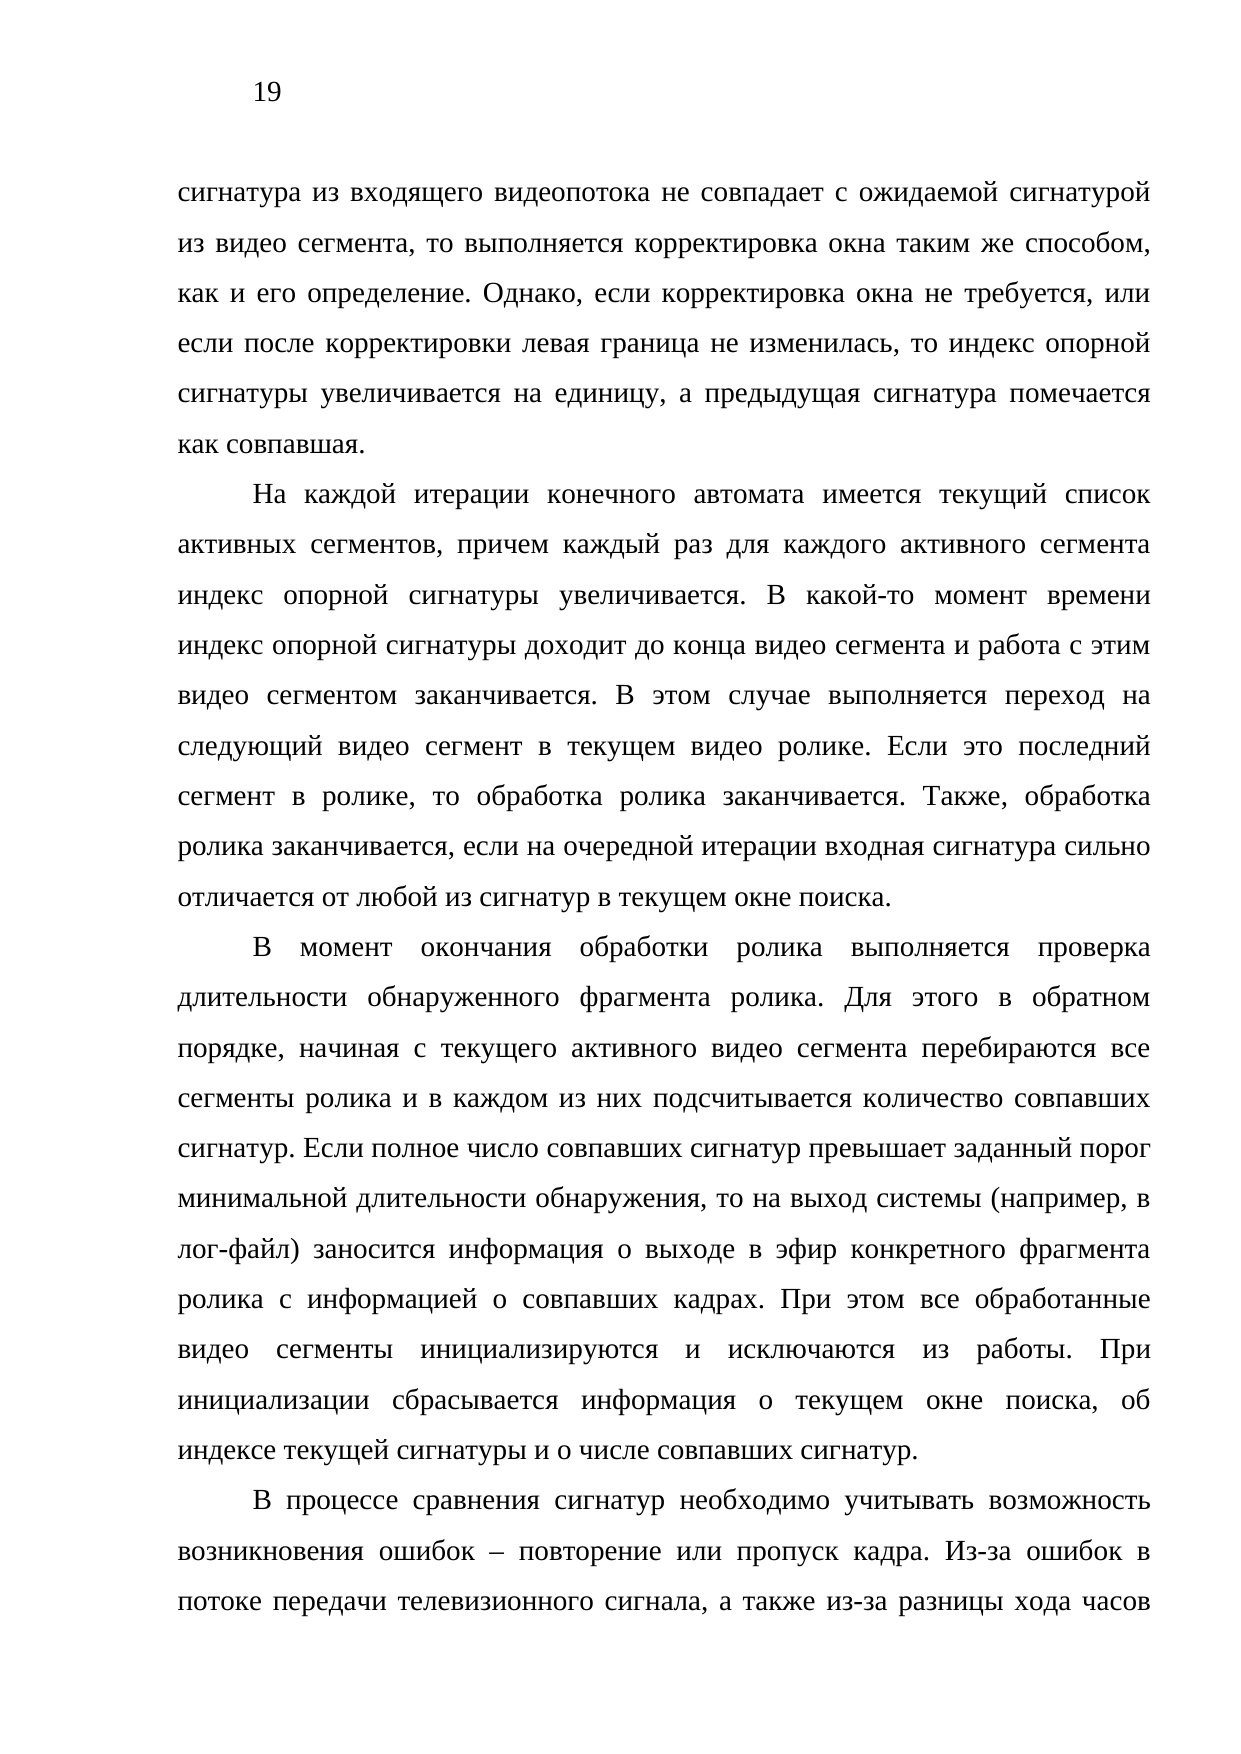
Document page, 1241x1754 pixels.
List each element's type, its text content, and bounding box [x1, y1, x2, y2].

text На каждой итерации конечного автомата имеется текущий список активных сегментов, причем каждый раз для каждого активного сегмента индекс опорной сигнатуры увеличивается. В какой-то момент времени индекс опорной сигнатуры доходит до конца видео сегмента и работа с этим видео сегментом заканчивается. В этом случае выполняется переход на следующий видео сегмент в текущем видео ролике. Если это последний сегмент в ролике, то обработка ролика заканчивается. Также, обработка ролика заканчивается, если на очередной итерации входная сигнатура сильно отличается от любой из сигнатур в текущем окне поиска. [177, 476, 1152, 912]
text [177, 174, 1152, 459]
text В момент окончания обработки ролика выполняется проверка длительности обнаруженного фрагмента ролика. Для этого в обратном порядке, начиная с текущего активного видео сегмента перебираются все сегменты ролика и в каждом из них подсчитывается количество совпавших сигнатур. Если полное число совпавших сигнатур превышает заданный порог минимальной длительности обнаружения, то на выход системы (например, в лог-файл) заносится информация о выходе в эфир конкретного фрагмента ролика с информацией о совпавших кадрах. При этом все обработанные видео сегменты инициализируются и исключаются из работы. При инициализации сбрасывается информация о текущем окне поиска, об индексе текущей сигнатуры и о числе совпавших сигнатур. [177, 929, 1152, 1466]
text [177, 1482, 1152, 1617]
